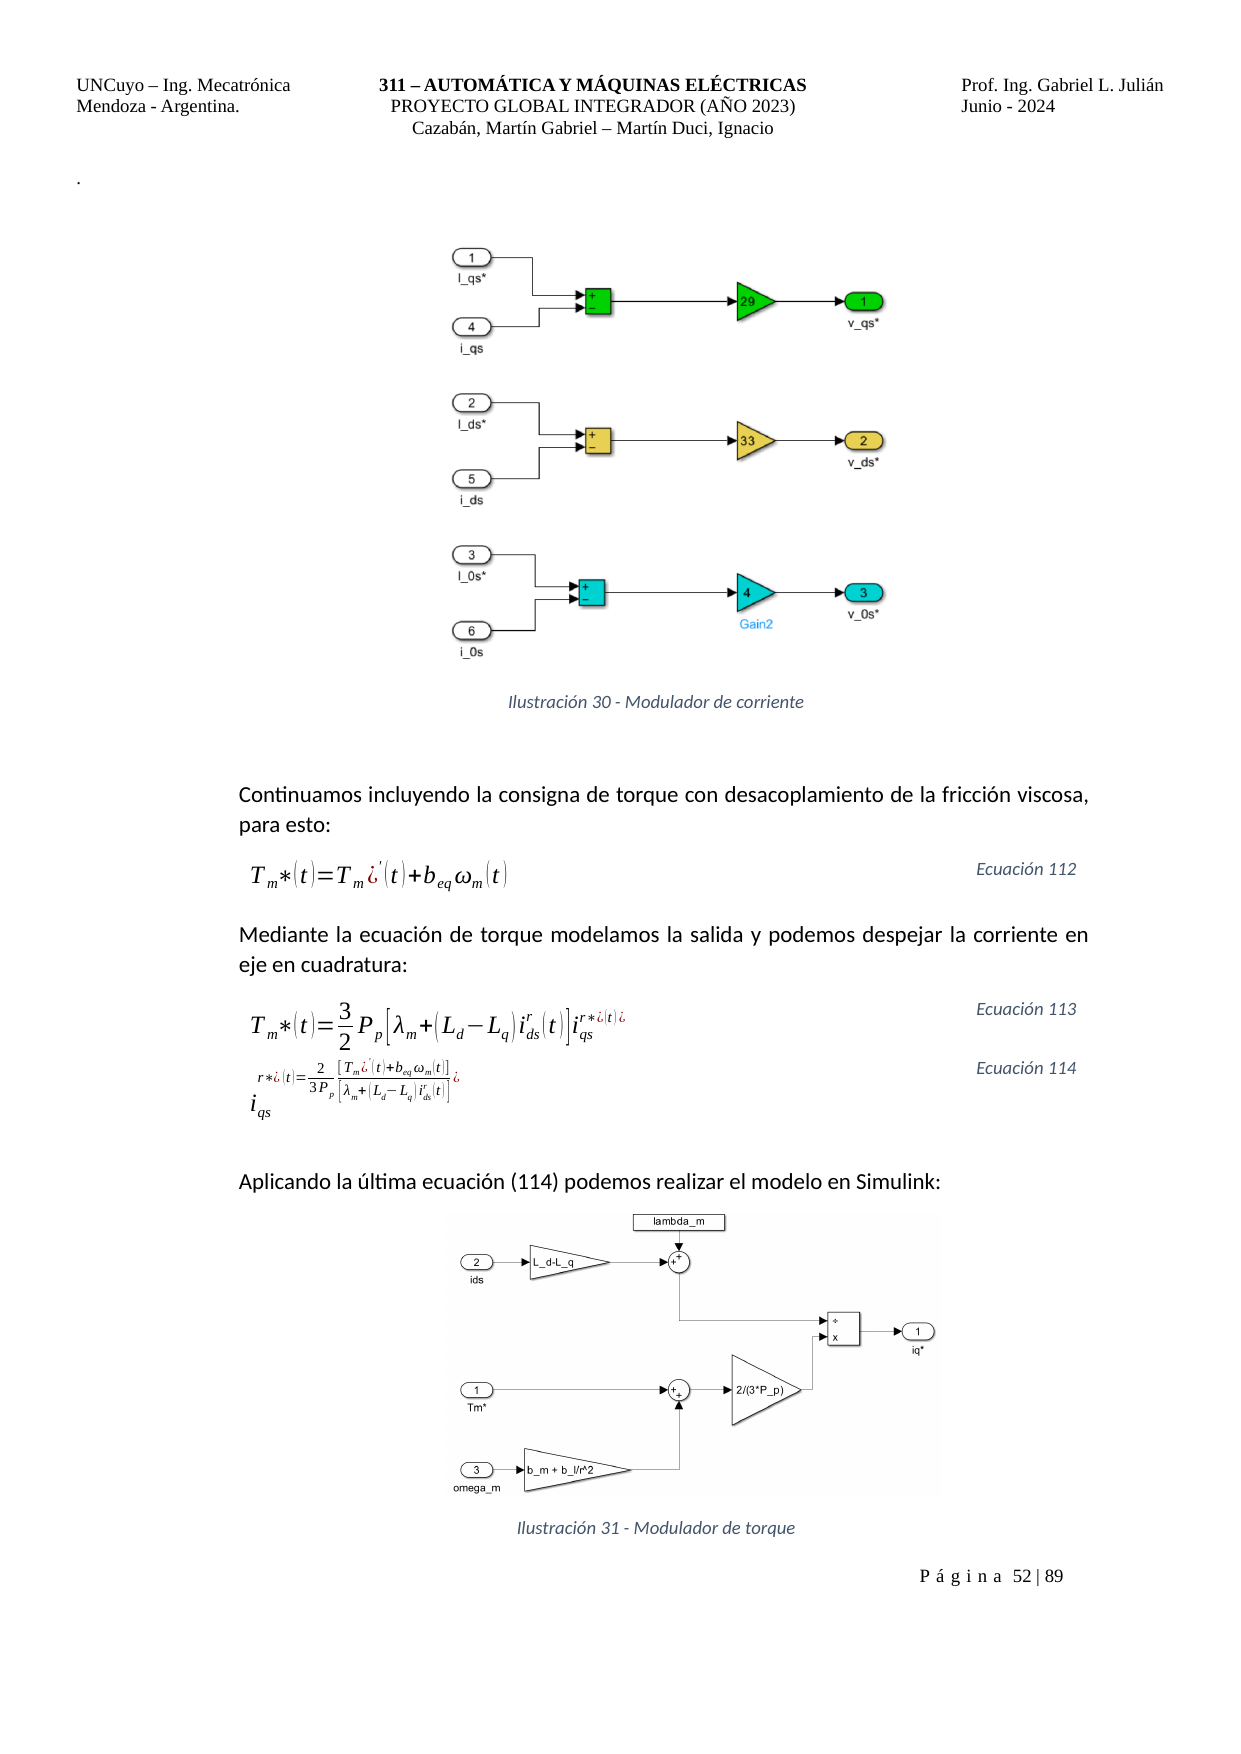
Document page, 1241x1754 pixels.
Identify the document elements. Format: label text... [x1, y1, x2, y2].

table_cell Ecuación 114 [917, 1056, 1089, 1120]
text Mediante la ecuación de torque modelamos la salida y podemos despejar la corriente en eje en cuadratura: [239, 920, 1090, 979]
picture [446, 1213, 942, 1496]
text Aplicando la última ecuación (114) podemos realizar el modelo en Simulink: [239, 1167, 1090, 1195]
table_cell [239, 1056, 917, 1120]
table_header Ecuación 113 [917, 998, 1089, 1056]
table_header [239, 998, 917, 1056]
text Continuamos incluyendo la consigna de torque con desacoplamiento de la fricción viscosa, para esto: [239, 780, 1090, 839]
table_header Ecuación 112 [917, 858, 1089, 920]
table_header [239, 858, 917, 920]
picture [435, 235, 894, 671]
